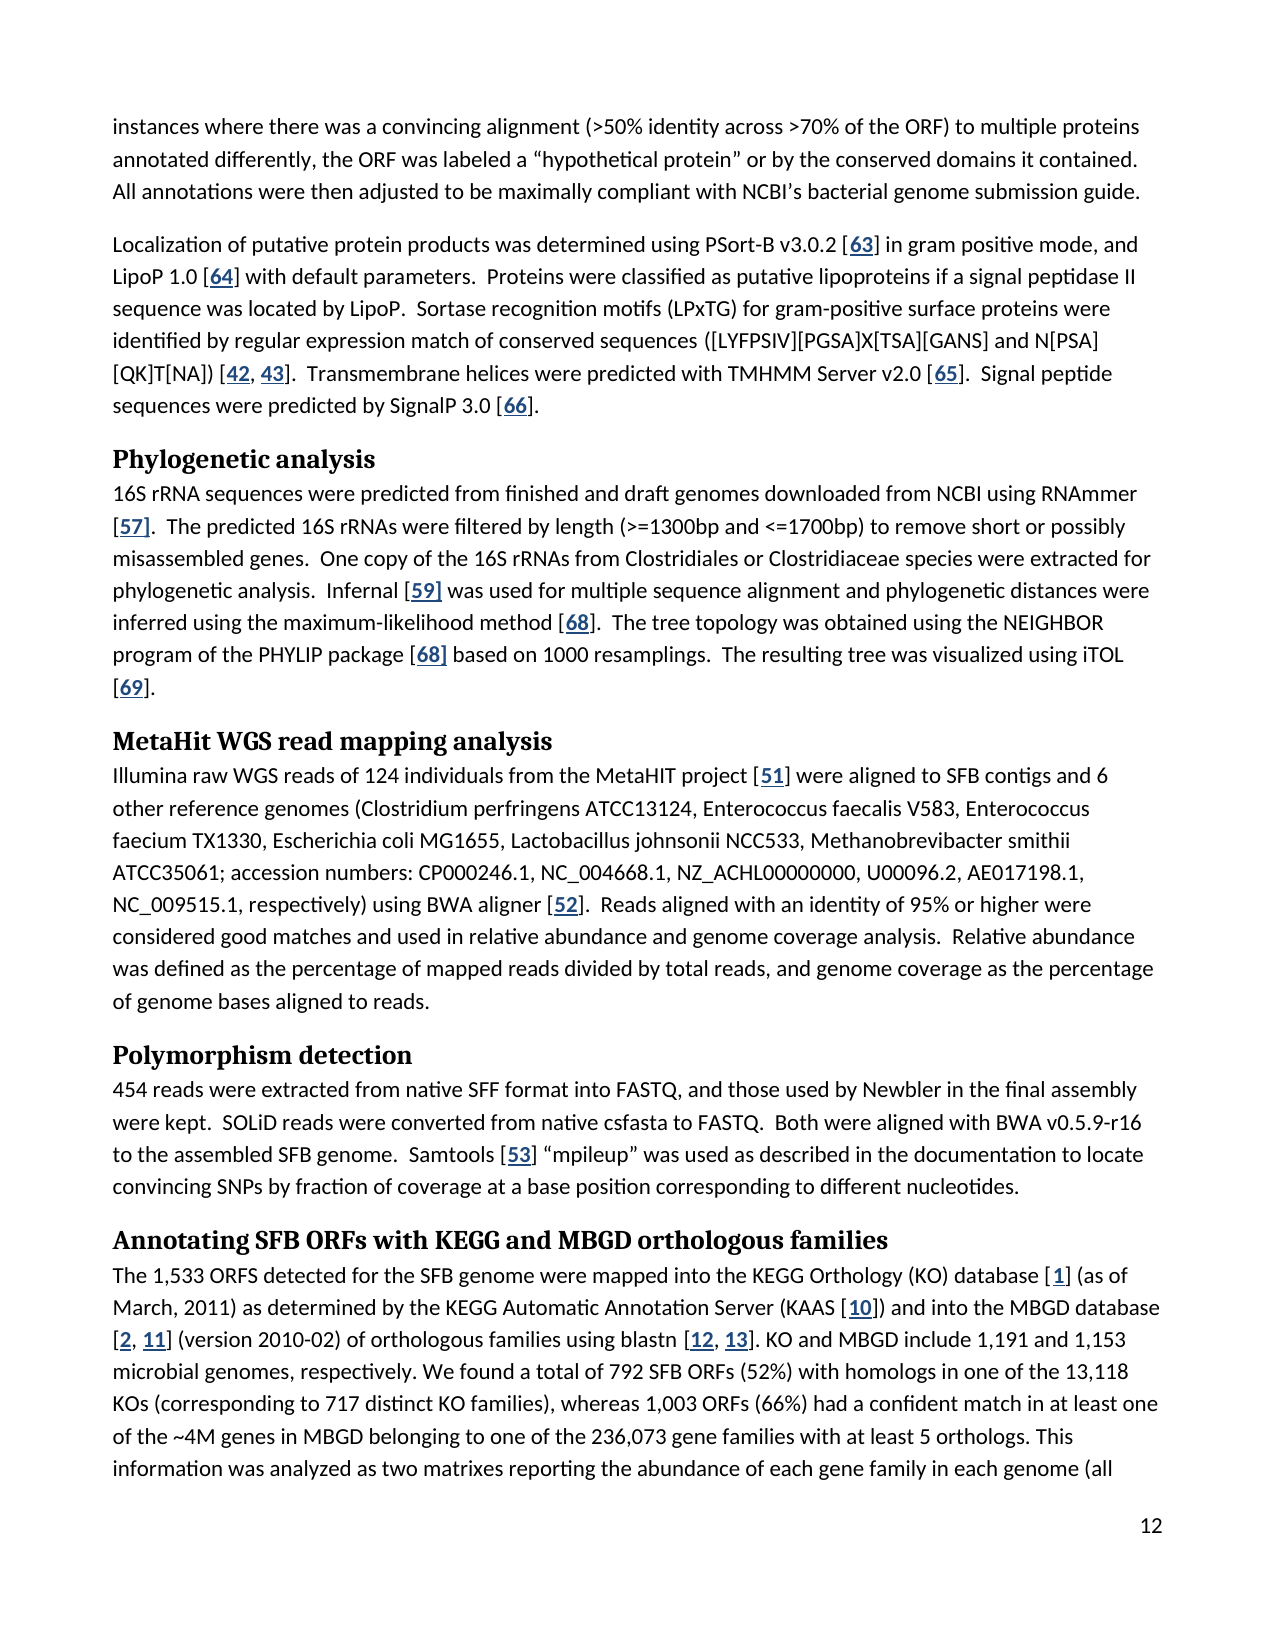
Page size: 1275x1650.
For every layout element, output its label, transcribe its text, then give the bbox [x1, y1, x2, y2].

subtitle Phylogenetic analysis [112, 444, 1162, 475]
text Illumina raw WGS reads of 124 individuals from the MetaHIT project [51] were aligned to SFB contigs and 6 other reference genomes (Clostridium perfringens ATCC13124, Enterococcus faecalis V583, Enterococcus faecium TX1330, Escherichia coli MG1655, Lactobacillus johnsonii NCC533, Methanobrevibacter smithii ATCC35061; accession numbers: CP000246.1, NC_004668.1, NZ_ACHL00000000, U00096.2, AE017198.1, NC_009515.1, respectively) using BWA aligner [52]. Reads aligned with an identity of 95% or higher were considered good matches and used in relative abundance and genome coverage analysis. Relative abundance was defined as the percentage of mapped reads divided by total reads, and genome coverage as the percentage of genome bases aligned to reads. [112, 761, 1162, 1015]
text 454 reads were extracted from native SFF format into FASTQ, and those used by Newbler in the final assembly were kept. SOLiD reads were converted from native csfasta to FASTQ. Both were aligned with BWA v0.5.9-r16 to the assembled SFB genome. Samtools [53] “mpileup” was used as described in the documentation to locate convincing SNPs by fraction of coverage at a base position corresponding to different nucleotides. [112, 1076, 1162, 1200]
subtitle Polymorphism detection [112, 1040, 1162, 1071]
text 16S rRNA sequences were predicted from finished and draft genomes downloaded from NCBI using RNAmmer [57]. The predicted 16S rRNAs were filtered by length (>=1300bp and <=1700bp) to remove short or possibly misassembled genes. One copy of the 16S rRNAs from Clostridiales or Clostridiaceae species were extracted for phylogenetic analysis. Infernal [59] was used for multiple sequence alignment and phylogenetic distances were inferred using the maximum-likelihood method [68]. The tree topology was obtained using the NEIGHBOR program of the PHYLIP package [68] based on 1000 resamplings. The resulting tree was visualized using iTOL [69]. [112, 479, 1162, 701]
subtitle Annotating SFB ORFs with KEGG and MBGD orthologous families [112, 1225, 1162, 1256]
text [112, 1261, 1162, 1482]
subtitle MetaHit WGS read mapping analysis [112, 726, 1162, 757]
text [112, 112, 1162, 205]
text Localization of putative protein products was determined using PSort-B v3.0.2 [63] in gram positive mode, and LipoP 1.0 [64] with default parameters. Proteins were classified as putative lipoproteins if a signal peptidase II sequence was located by LipoP. Sortase recognition motifs (LPxTG) for gram-positive surface proteins were identified by regular expression match of conserved sequences ([LYFPSIV][PGSA]X[TSA][GANS] and N[PSA][QK]T[NA]) [42, 43]. Transmembrane helices were predicted with TMHMM Server v2.0 [65]. Signal peptide sequences were predicted by SignalP 3.0 [66]. [112, 230, 1162, 419]
